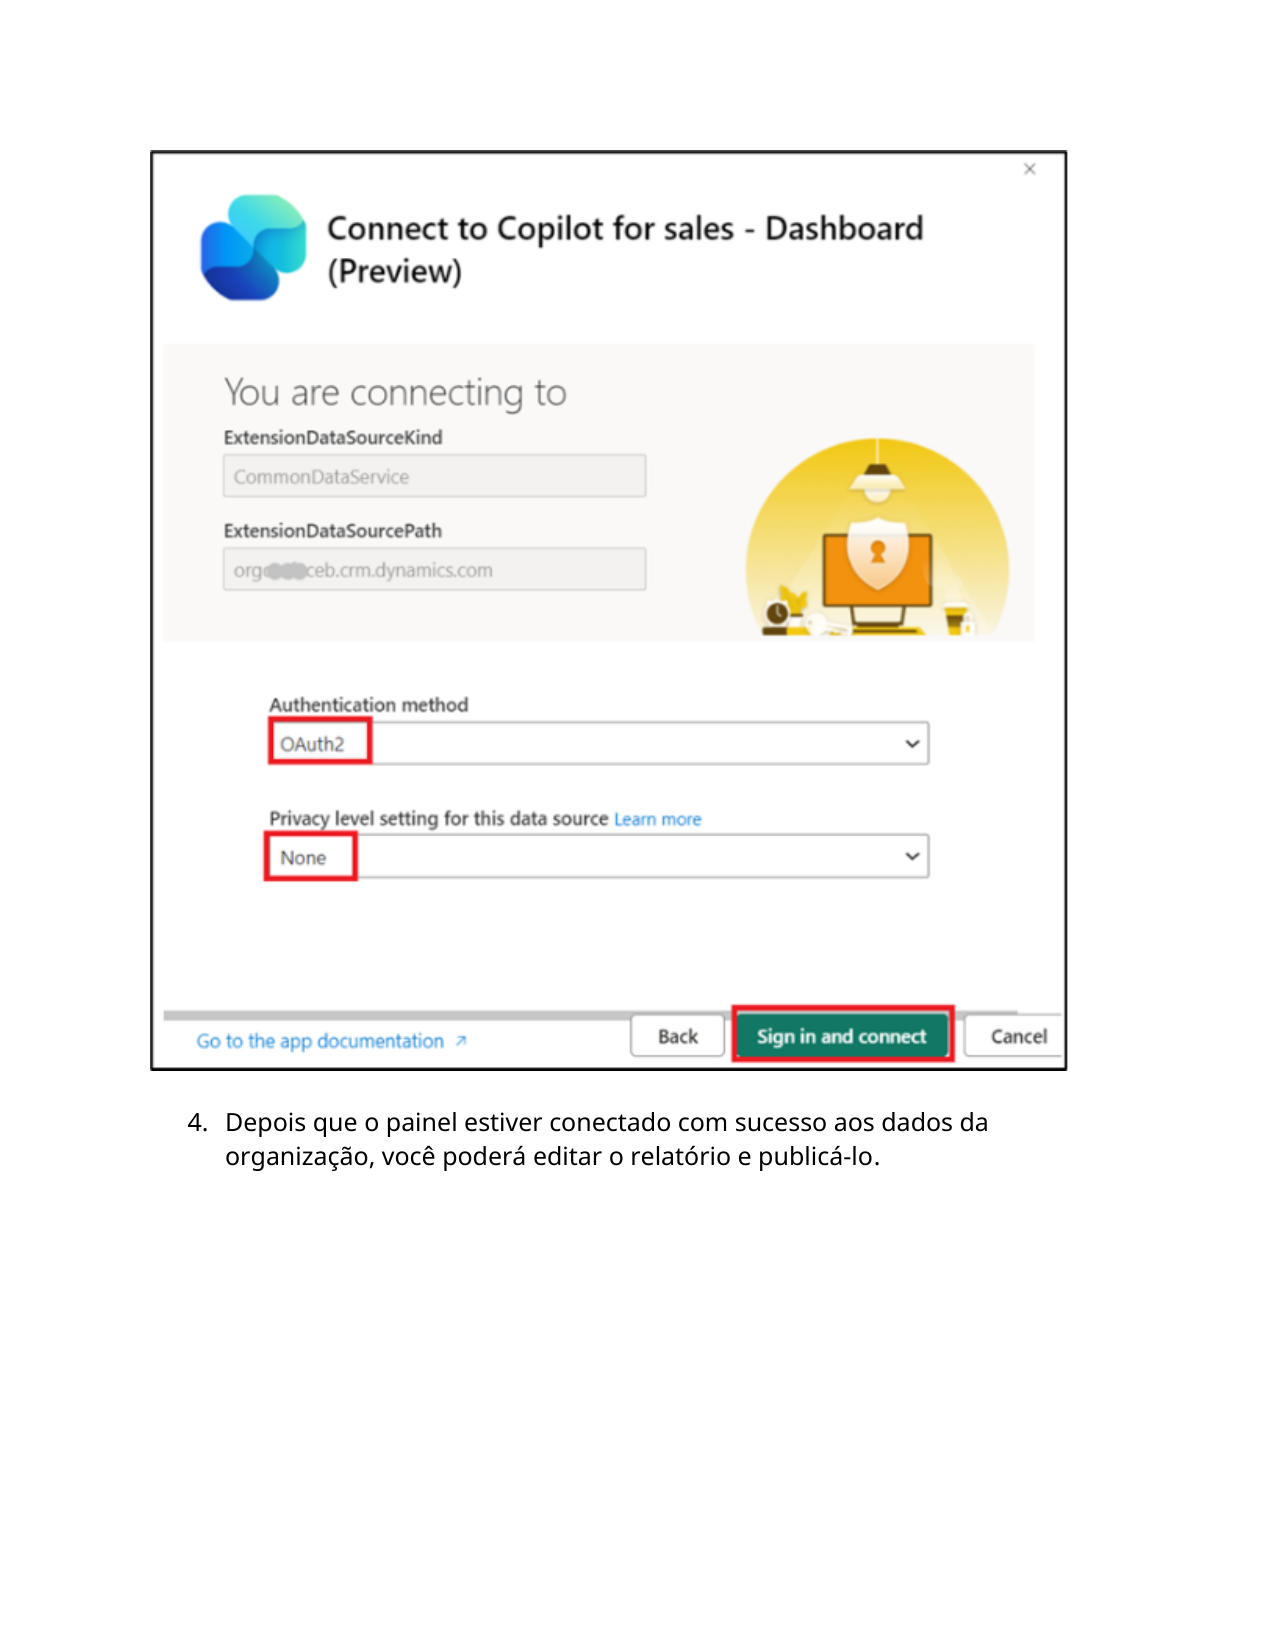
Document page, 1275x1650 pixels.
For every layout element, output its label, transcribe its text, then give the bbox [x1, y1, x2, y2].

picture [150, 150, 1068, 1071]
list Depois que o painel estiver conectado com sucesso aos dados da organização, você poderá editar o relatório e publicá-lo. [187, 1105, 1125, 1173]
